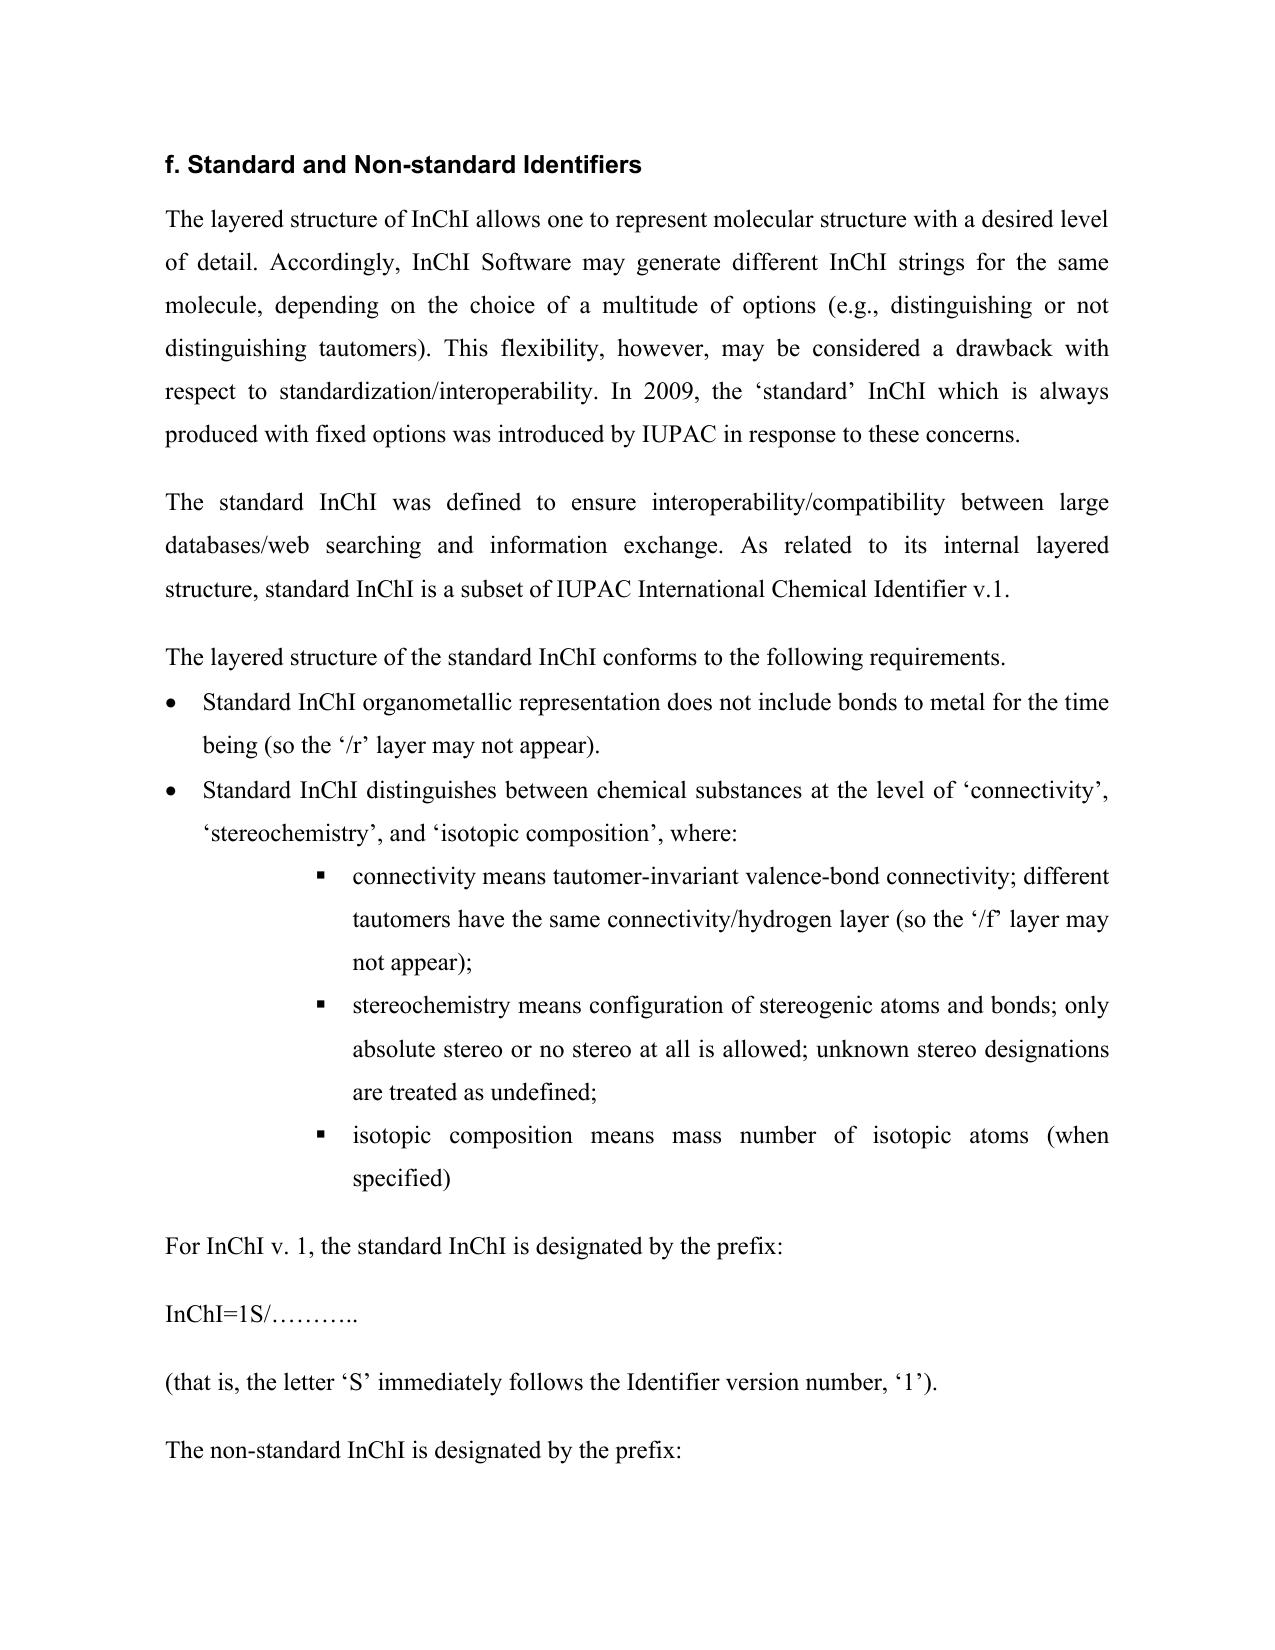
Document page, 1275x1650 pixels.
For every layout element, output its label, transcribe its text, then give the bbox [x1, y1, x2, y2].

text For InChI v. 1, the standard InChI is designated by the prefix: [165, 1231, 1110, 1260]
list isotopic composition means mass number of isotopic atoms (when specified) [315, 1120, 1110, 1192]
list Standard InChI organometallic representation does not include bonds to metal for the time being (so the ‘/r’ layer may not appear). [165, 685, 1110, 759]
list connectivity means tautomer-invariant valence-bond connectivity; different tautomers have the same connectivity/hydrogen layer (so the ‘/f’ layer may not appear); [315, 861, 1110, 976]
list Standard InChI distinguishes between chemical substances at the level of ‘connectivity’, ‘stereochemistry’, and ‘isotopic composition’, where: [165, 773, 1110, 847]
text The non-standard InChI is designated by the prefix: [165, 1436, 1110, 1464]
text InChI=1S/……….. [165, 1299, 1110, 1328]
text The layered structure of InChI allows one to represent molecular structure with a desired level of detail. Accordingly, InChI Software may generate different InChI strings for the same molecule, depending on the choice of a multitude of options (e.g., distinguishing or not distinguishing tautomers). This flexibility, however, may be considered a drawback with respect to standardization/interoperability. In 2009, the ‘standard’ InChI which is always produced with fixed options was introduced by IUPAC in response to these concerns. [165, 204, 1110, 448]
list stereochemistry means configuration of stereogenic atoms and bonds; only absolute stereo or no stereo at all is allowed; unknown stereo designations are treated as undefined; [315, 991, 1110, 1106]
text The layered structure of the standard InChI conforms to the following requirements. [165, 642, 1110, 671]
text The standard InChI was defined to ensure interoperability/compatibility between large databases/web searching and information exchange. As related to its internal layered structure, standard InChI is a subset of IUPAC International Chemical Identifier v.1. [165, 487, 1110, 602]
subtitle f. Standard and Non-standard Identifiers [165, 150, 1110, 179]
text (that is, the letter ‘S’ immediately follows the Identifier version number, ‘1’). [165, 1367, 1110, 1396]
